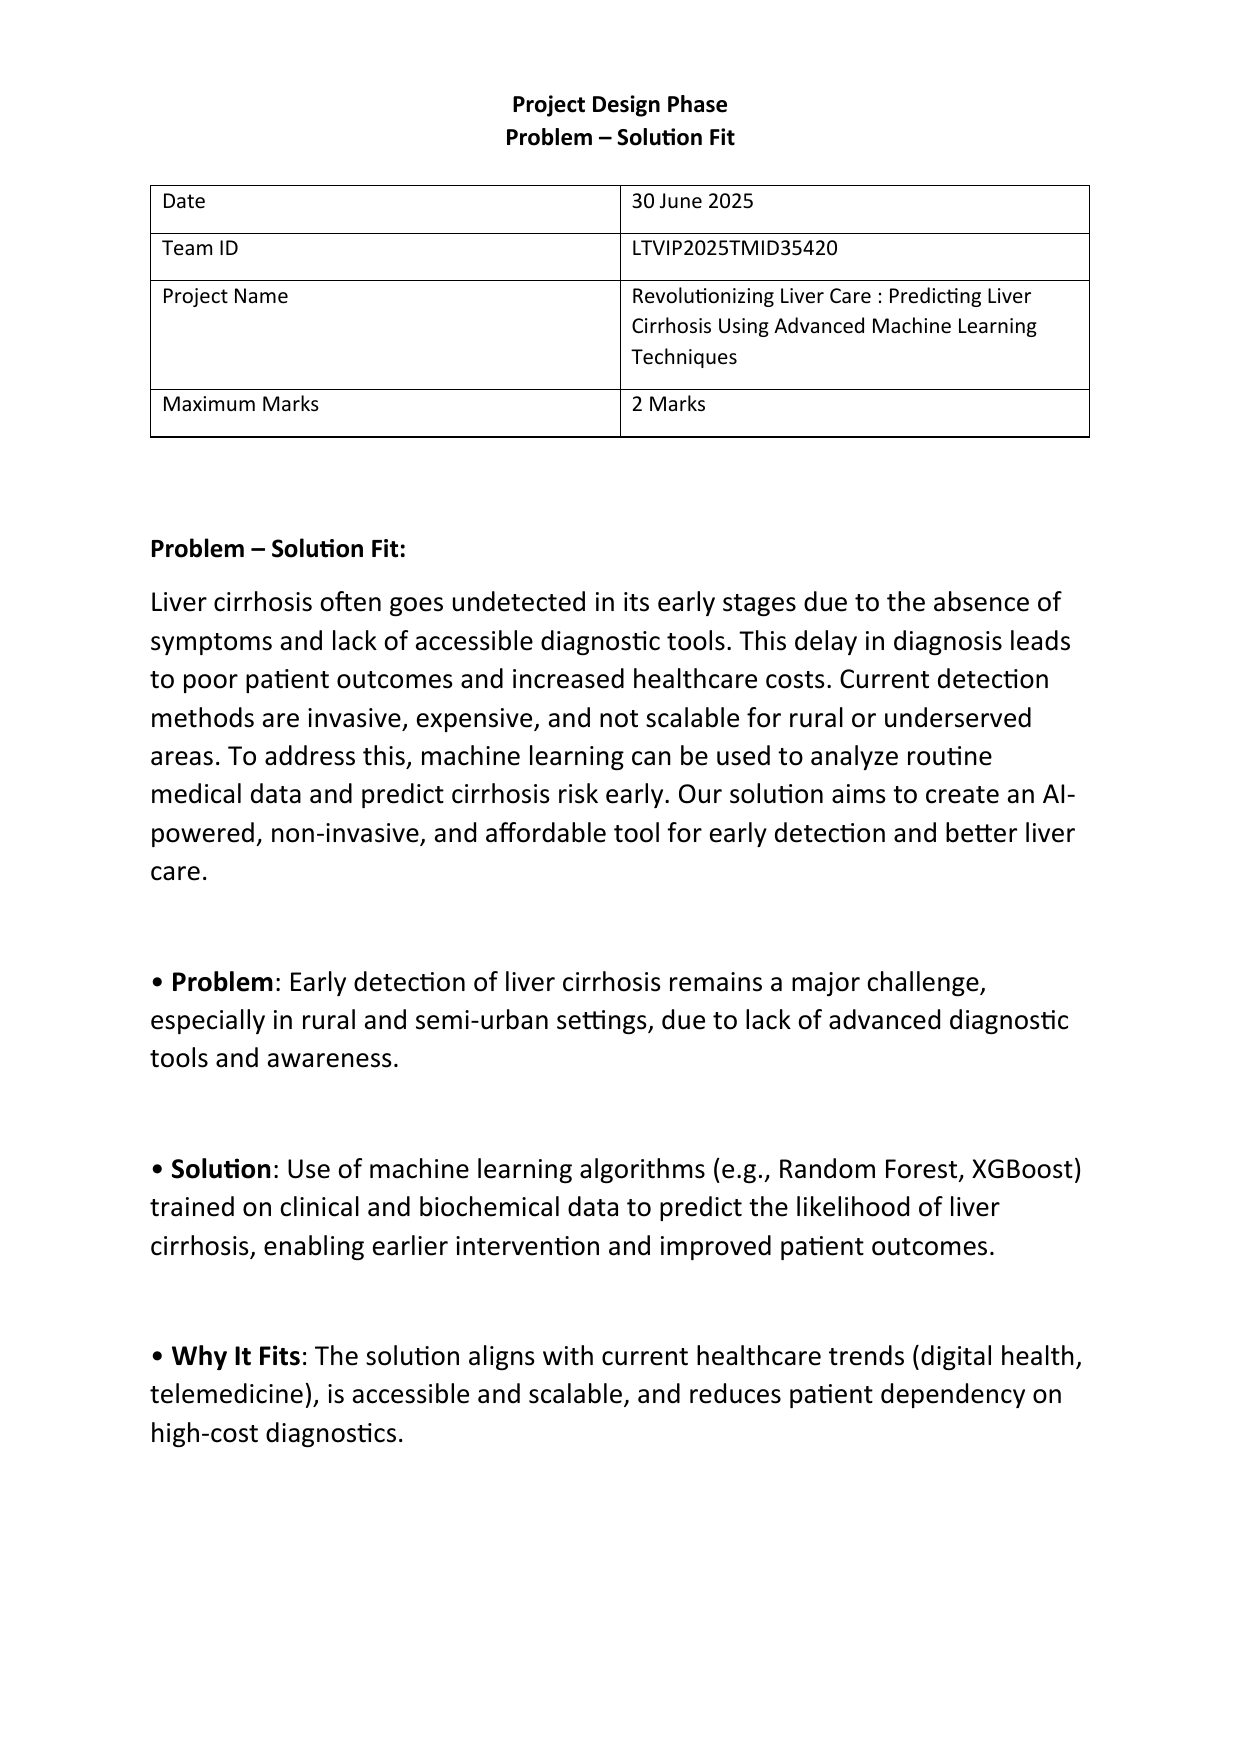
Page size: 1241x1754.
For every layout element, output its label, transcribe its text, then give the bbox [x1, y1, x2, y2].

text • Why It Fits: The solution aligns with current healthcare trends (digital health, telemedicine), is accessible and scalable, and reduces patient dependency on high-cost diagnostics. [150, 1337, 1090, 1449]
text Problem – Solution Fit: [150, 531, 1090, 564]
table_header 30 June 2025 [621, 186, 1089, 232]
text • Problem: Early detection of liver cirrhosis remains a major challenge, especially in rural and semi-urban settings, due to lack of advanced diagnostic tools and awareness. [150, 963, 1090, 1075]
text Problem – Solution Fit [150, 122, 1090, 152]
table_cell 2 Marks [621, 390, 1089, 436]
table_cell Revolutionizing Liver Care : Predicting Liver Cirrhosis Using Advanced Machine Learning Techniques [621, 281, 1089, 388]
table_cell Project Name [151, 281, 620, 388]
text Project Design Phase [150, 89, 1090, 119]
table_cell Maximum Marks [151, 390, 620, 436]
text Liver cirrhosis often goes undetected in its early stages due to the absence of symptoms and lack of accessible diagnostic tools. This delay in diagnosis leads to poor patient outcomes and increased healthcare costs. Current detection methods are invasive, expensive, and not scalable for rural or underserved areas. To address this, machine learning can be used to analyze routine medical data and predict cirrhosis risk early. Our solution aims to create an AI-powered, non-invasive, and affordable tool for early detection and better liver care. [150, 583, 1090, 888]
table_header Date [151, 186, 620, 232]
text • Solution: Use of machine learning algorithms (e.g., Random Forest, XGBoost) trained on clinical and biochemical data to predict the likelihood of liver cirrhosis, enabling earlier intervention and improved patient outcomes. [150, 1150, 1090, 1262]
table_cell Team ID [151, 234, 620, 280]
table_cell LTVIP2025TMID35420 [621, 234, 1089, 280]
